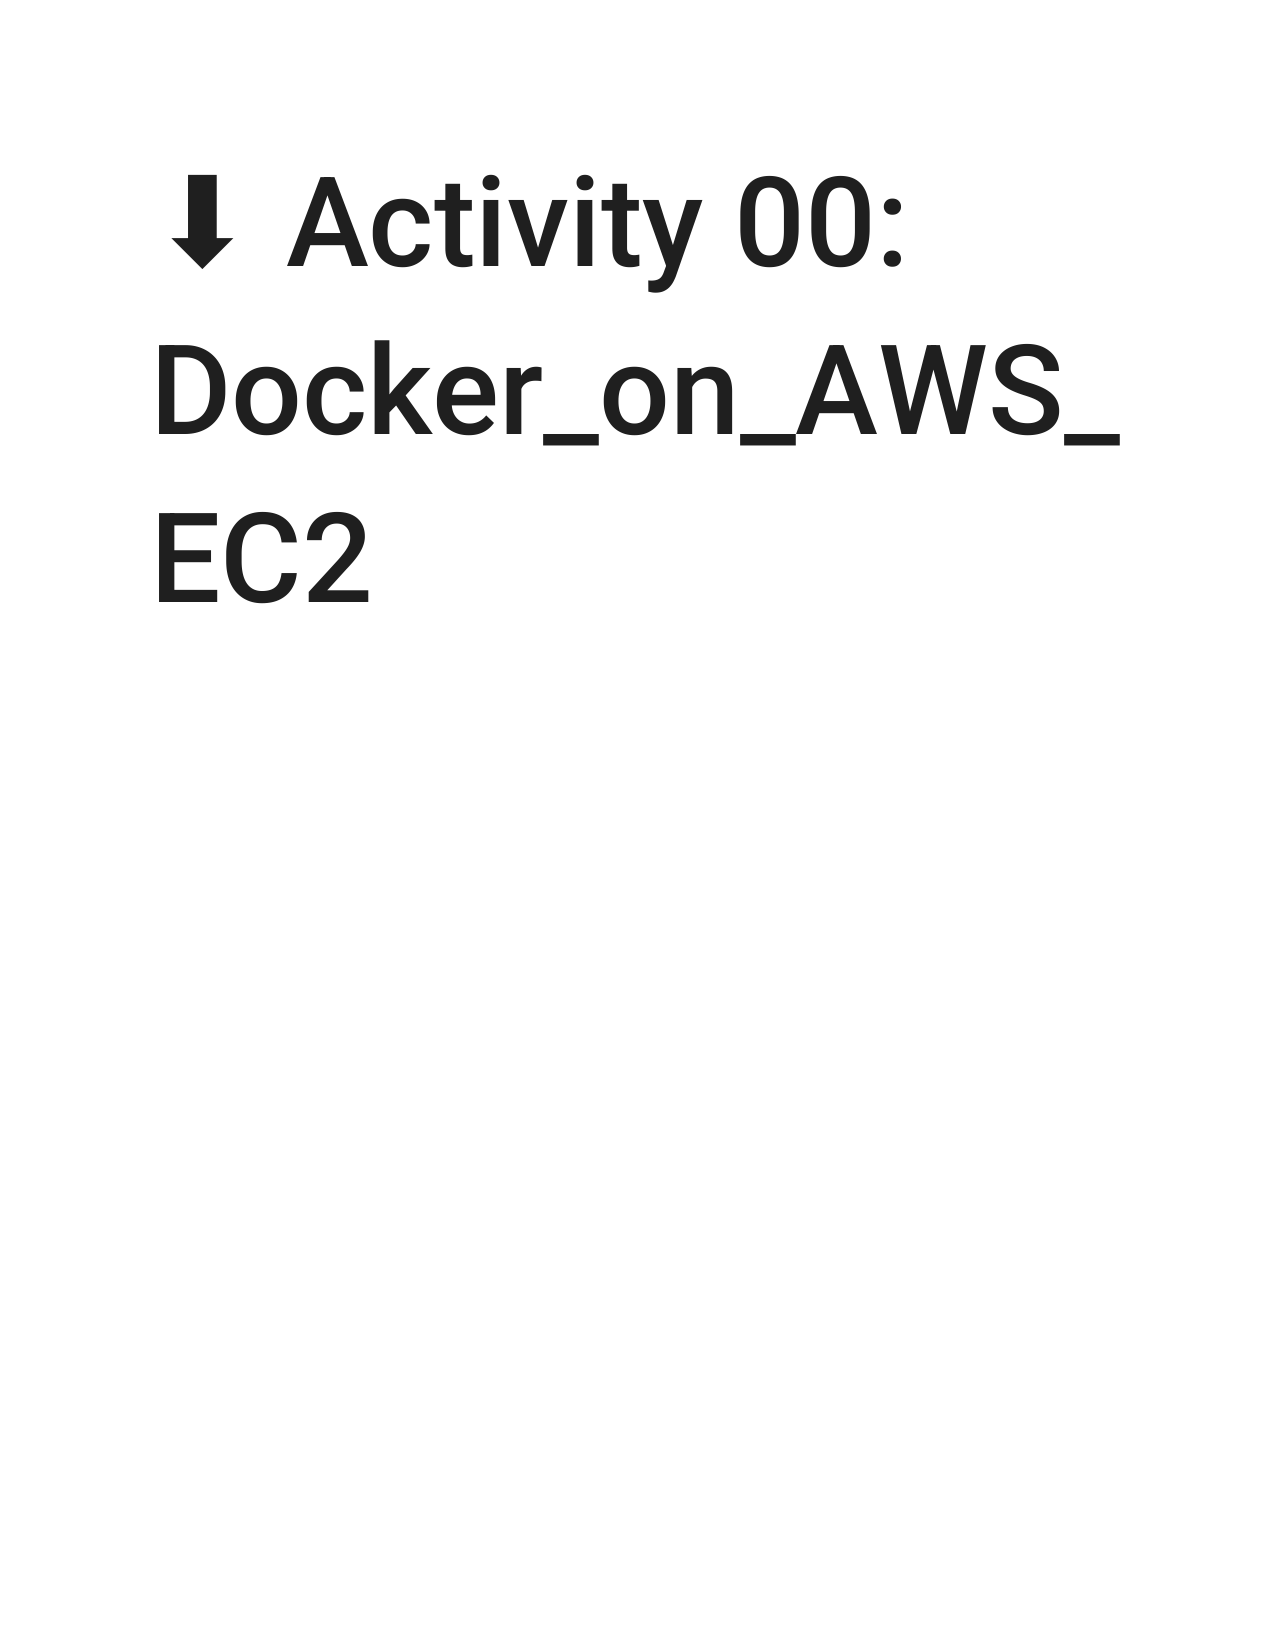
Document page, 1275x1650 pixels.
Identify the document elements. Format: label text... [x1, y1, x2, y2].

title ⬇️ Activity 00: Docker_on_AWS_EC2 [150, 150, 1125, 633]
